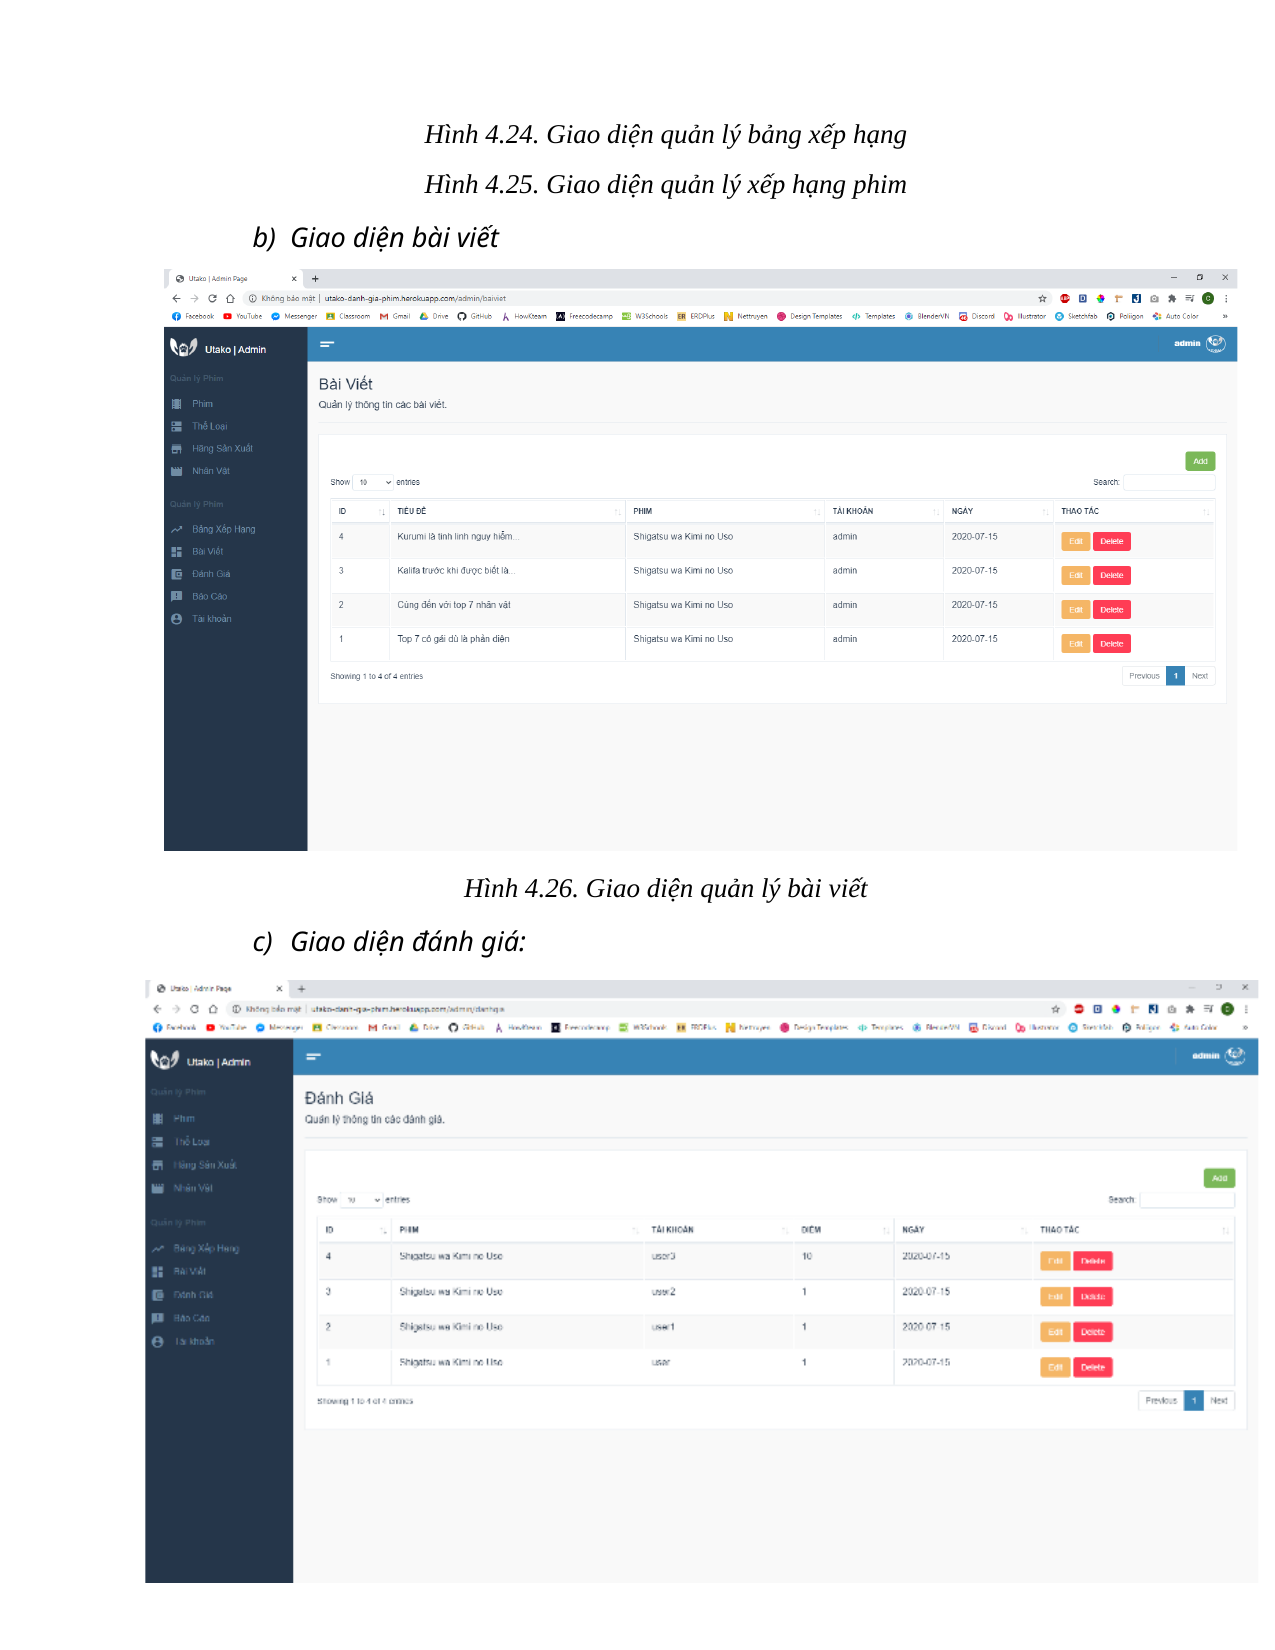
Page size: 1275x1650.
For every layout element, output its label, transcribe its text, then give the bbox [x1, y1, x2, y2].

picture [164, 269, 1238, 851]
list Giao diện bài viết [252, 218, 1157, 255]
text Hình 4.25. Giao diện quản lý xếp hạng phim [177, 168, 1157, 199]
list Giao diện đánh giá: [252, 923, 1157, 959]
picture [145, 980, 1259, 1583]
text Hình 4.24. Giao diện quản lý bảng xếp hạng [177, 118, 1157, 149]
text Hình 4.26. Giao diện quản lý bài viết [177, 851, 1157, 904]
